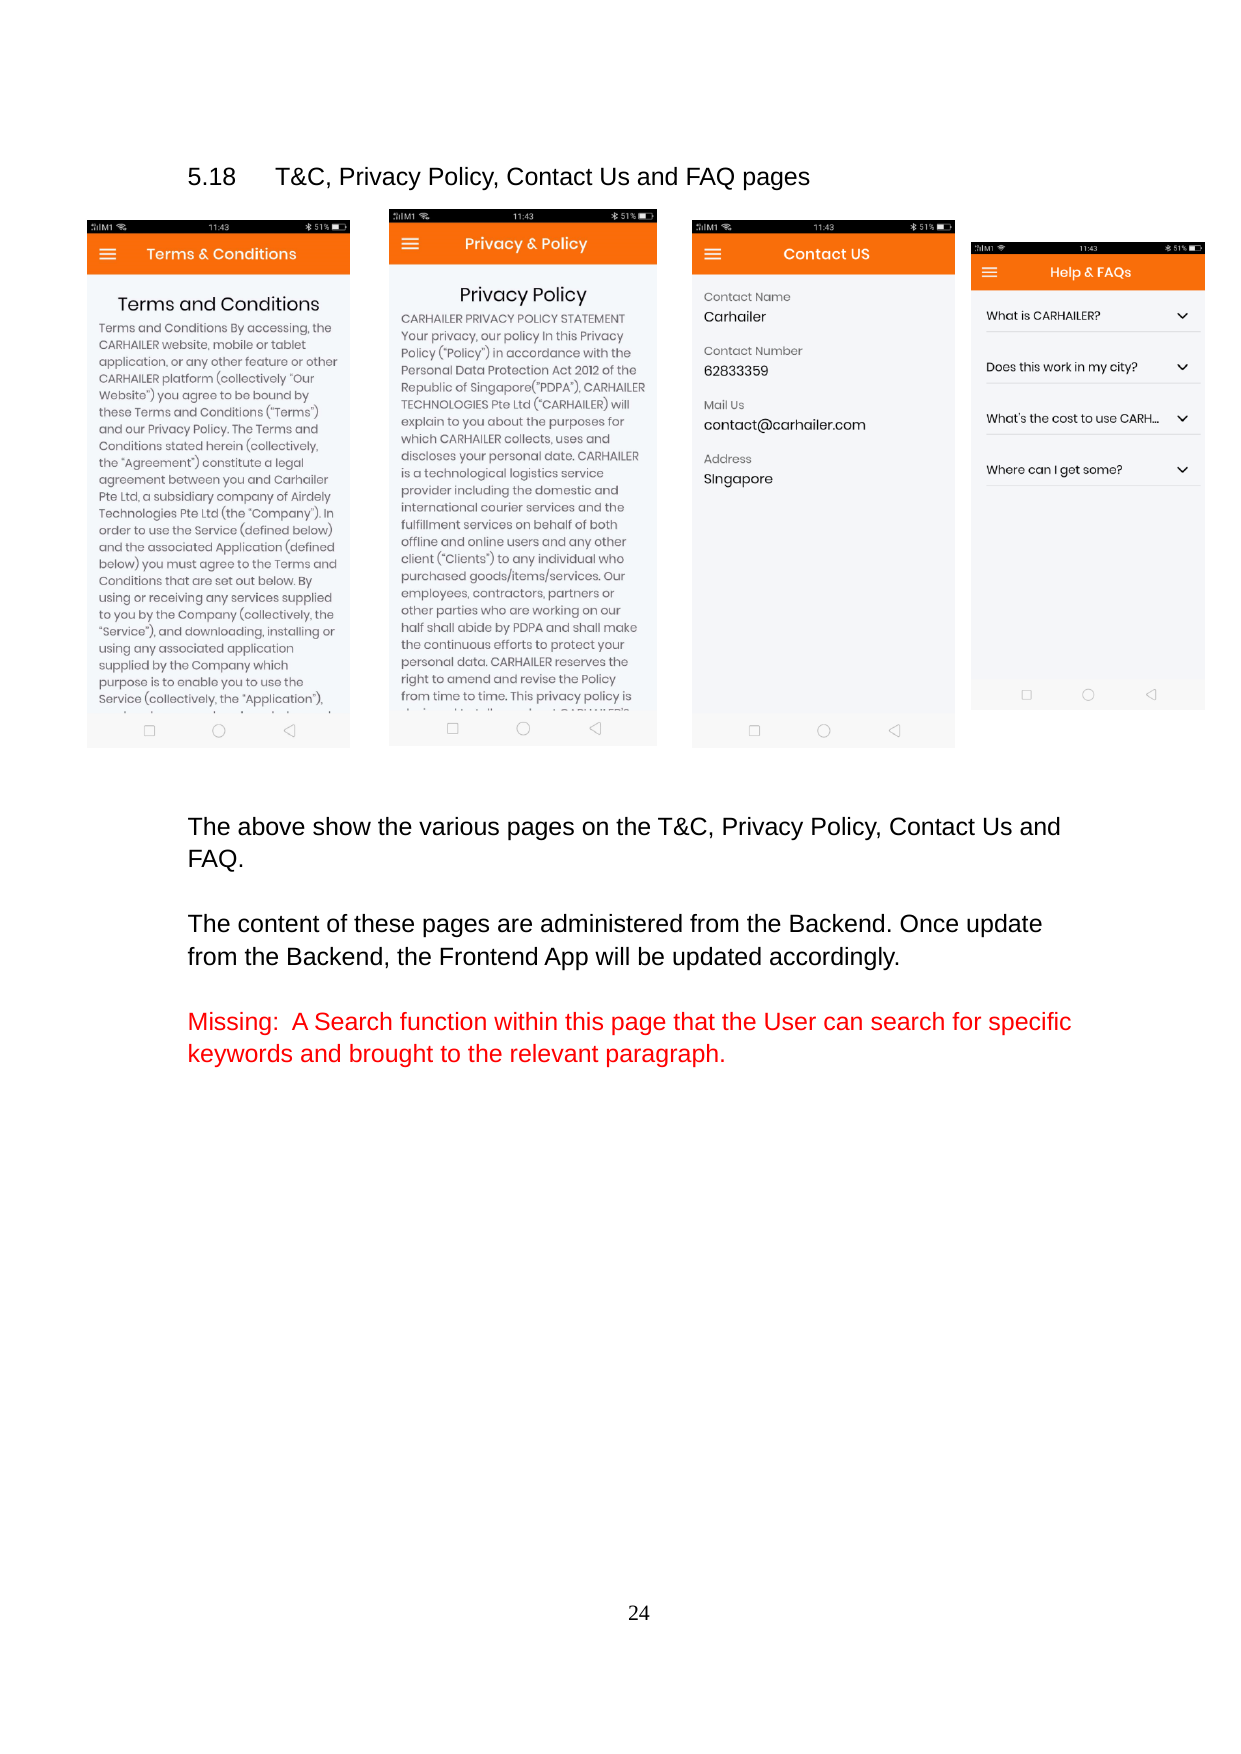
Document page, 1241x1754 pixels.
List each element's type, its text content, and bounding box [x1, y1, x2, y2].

picture [389, 209, 657, 746]
picture [87, 220, 350, 748]
text The above show the various pages on the T&C, Privacy Policy, Contact Us and FAQ. [187, 810, 1090, 875]
picture [692, 220, 955, 748]
picture [971, 242, 1205, 710]
text The content of these pages are administered from the Backend. Once update from the Backend, the Frontend App will be updated accordingly. [187, 907, 1090, 972]
text 5.18 T&C, Privacy Policy, Contact Us and FAQ pages [187, 160, 1090, 192]
text Missing: A Search function within this page that the User can search for specific keywords and brought to the relevant paragraph. [187, 1005, 1090, 1070]
